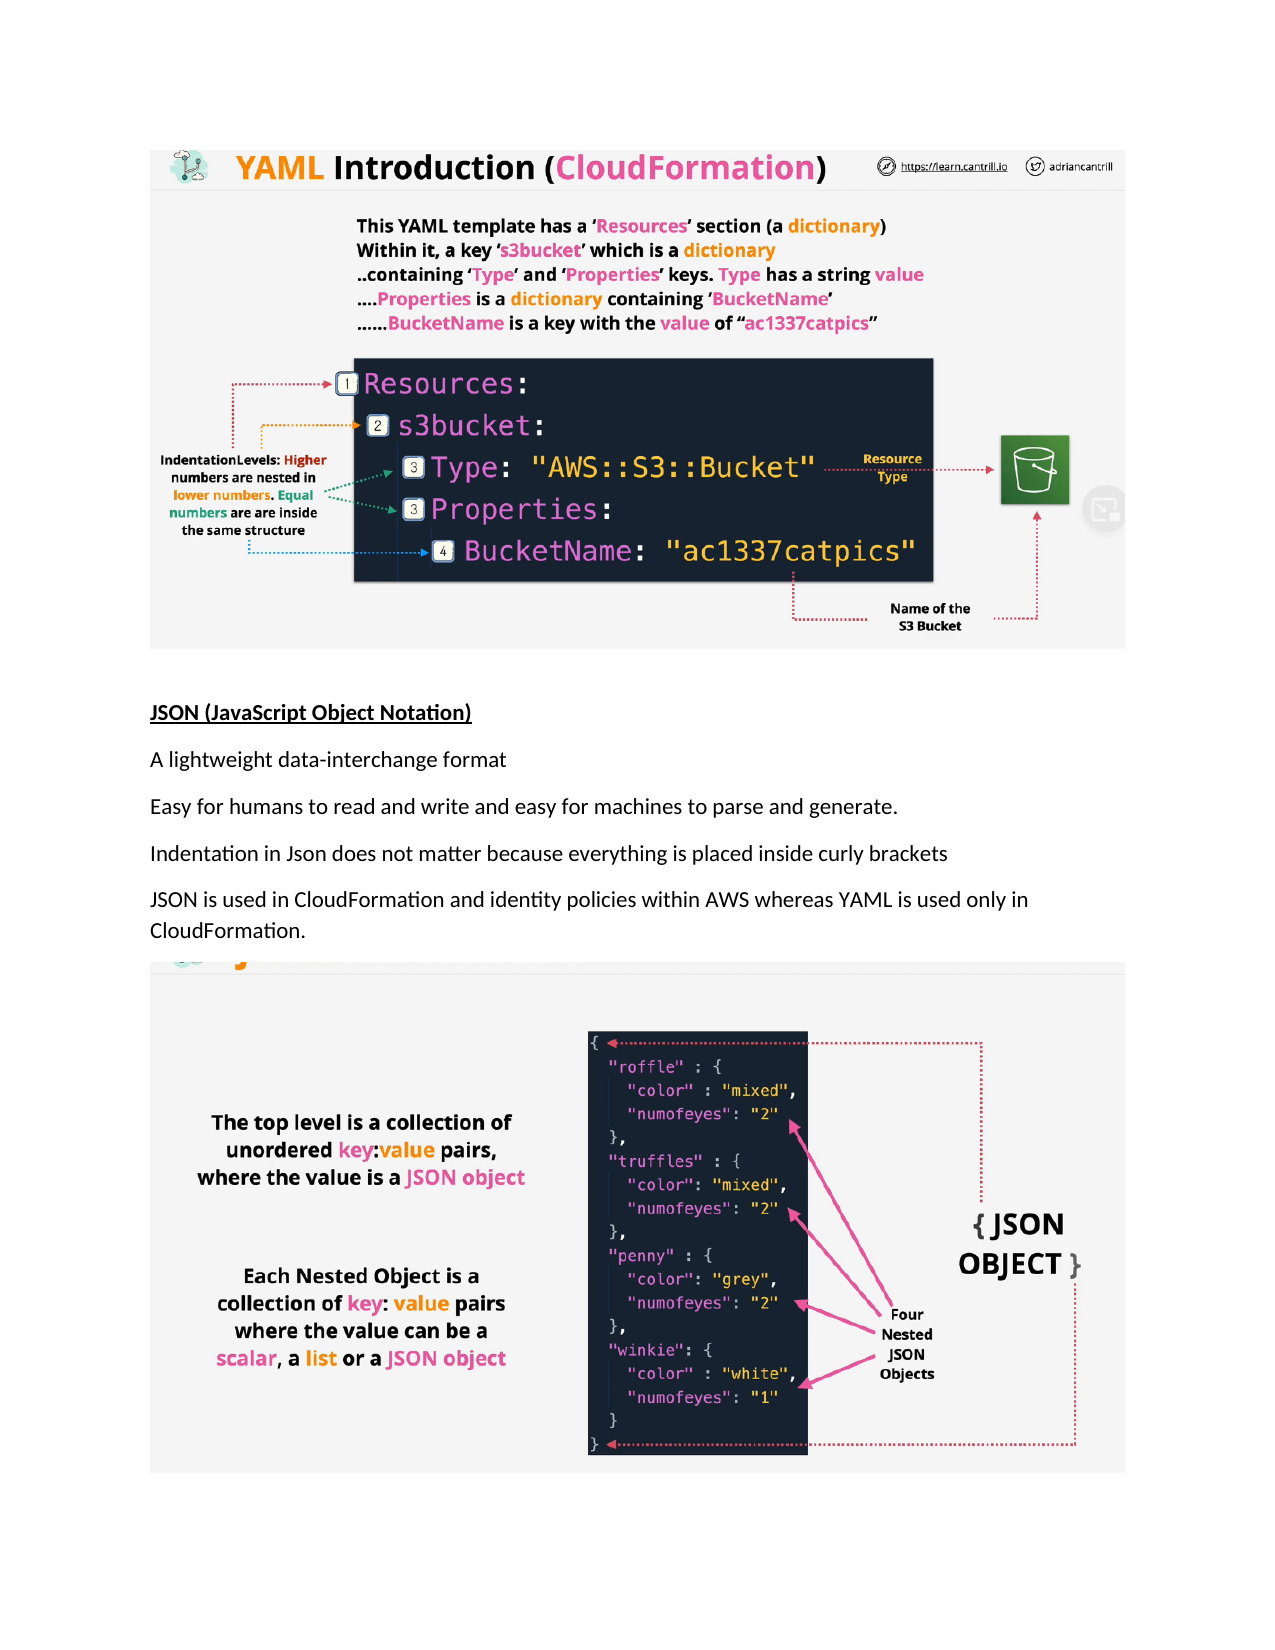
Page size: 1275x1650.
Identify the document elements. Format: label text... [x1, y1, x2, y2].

text Indentation in Json does not matter because everything is placed inside curly brackets [150, 839, 1125, 867]
text A lightweight data-interchange format [150, 745, 1125, 773]
picture [150, 150, 1125, 649]
picture [150, 962, 1125, 1473]
text JSON (JavaScript Object Notation) [150, 698, 1125, 726]
text JSON is used in CloudFormation and identity policies within AWS whereas YAML is used only in CloudFormation. [150, 886, 1125, 944]
text Easy for humans to read and write and easy for machines to parse and generate. [150, 792, 1125, 820]
